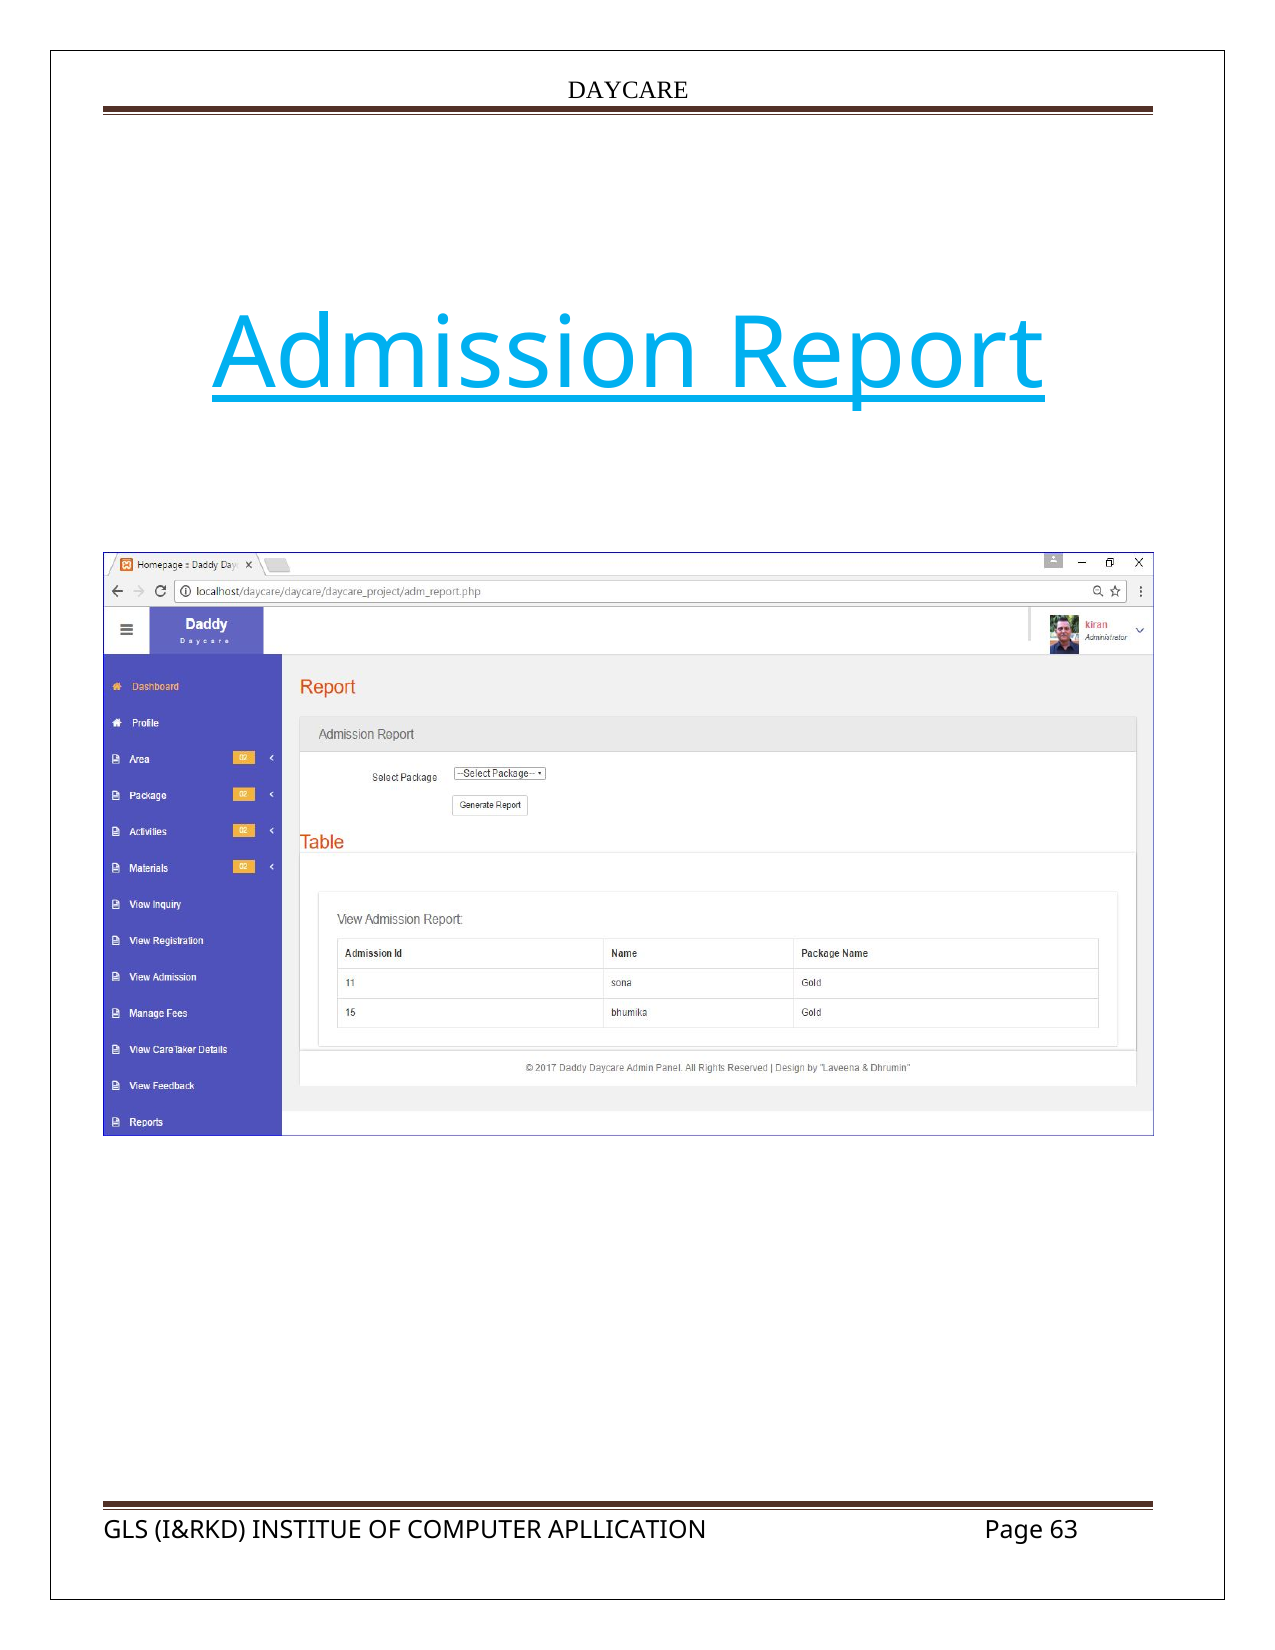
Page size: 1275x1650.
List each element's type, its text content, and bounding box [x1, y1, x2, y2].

picture [103, 552, 1154, 1136]
text Admission Report [103, 280, 1153, 416]
